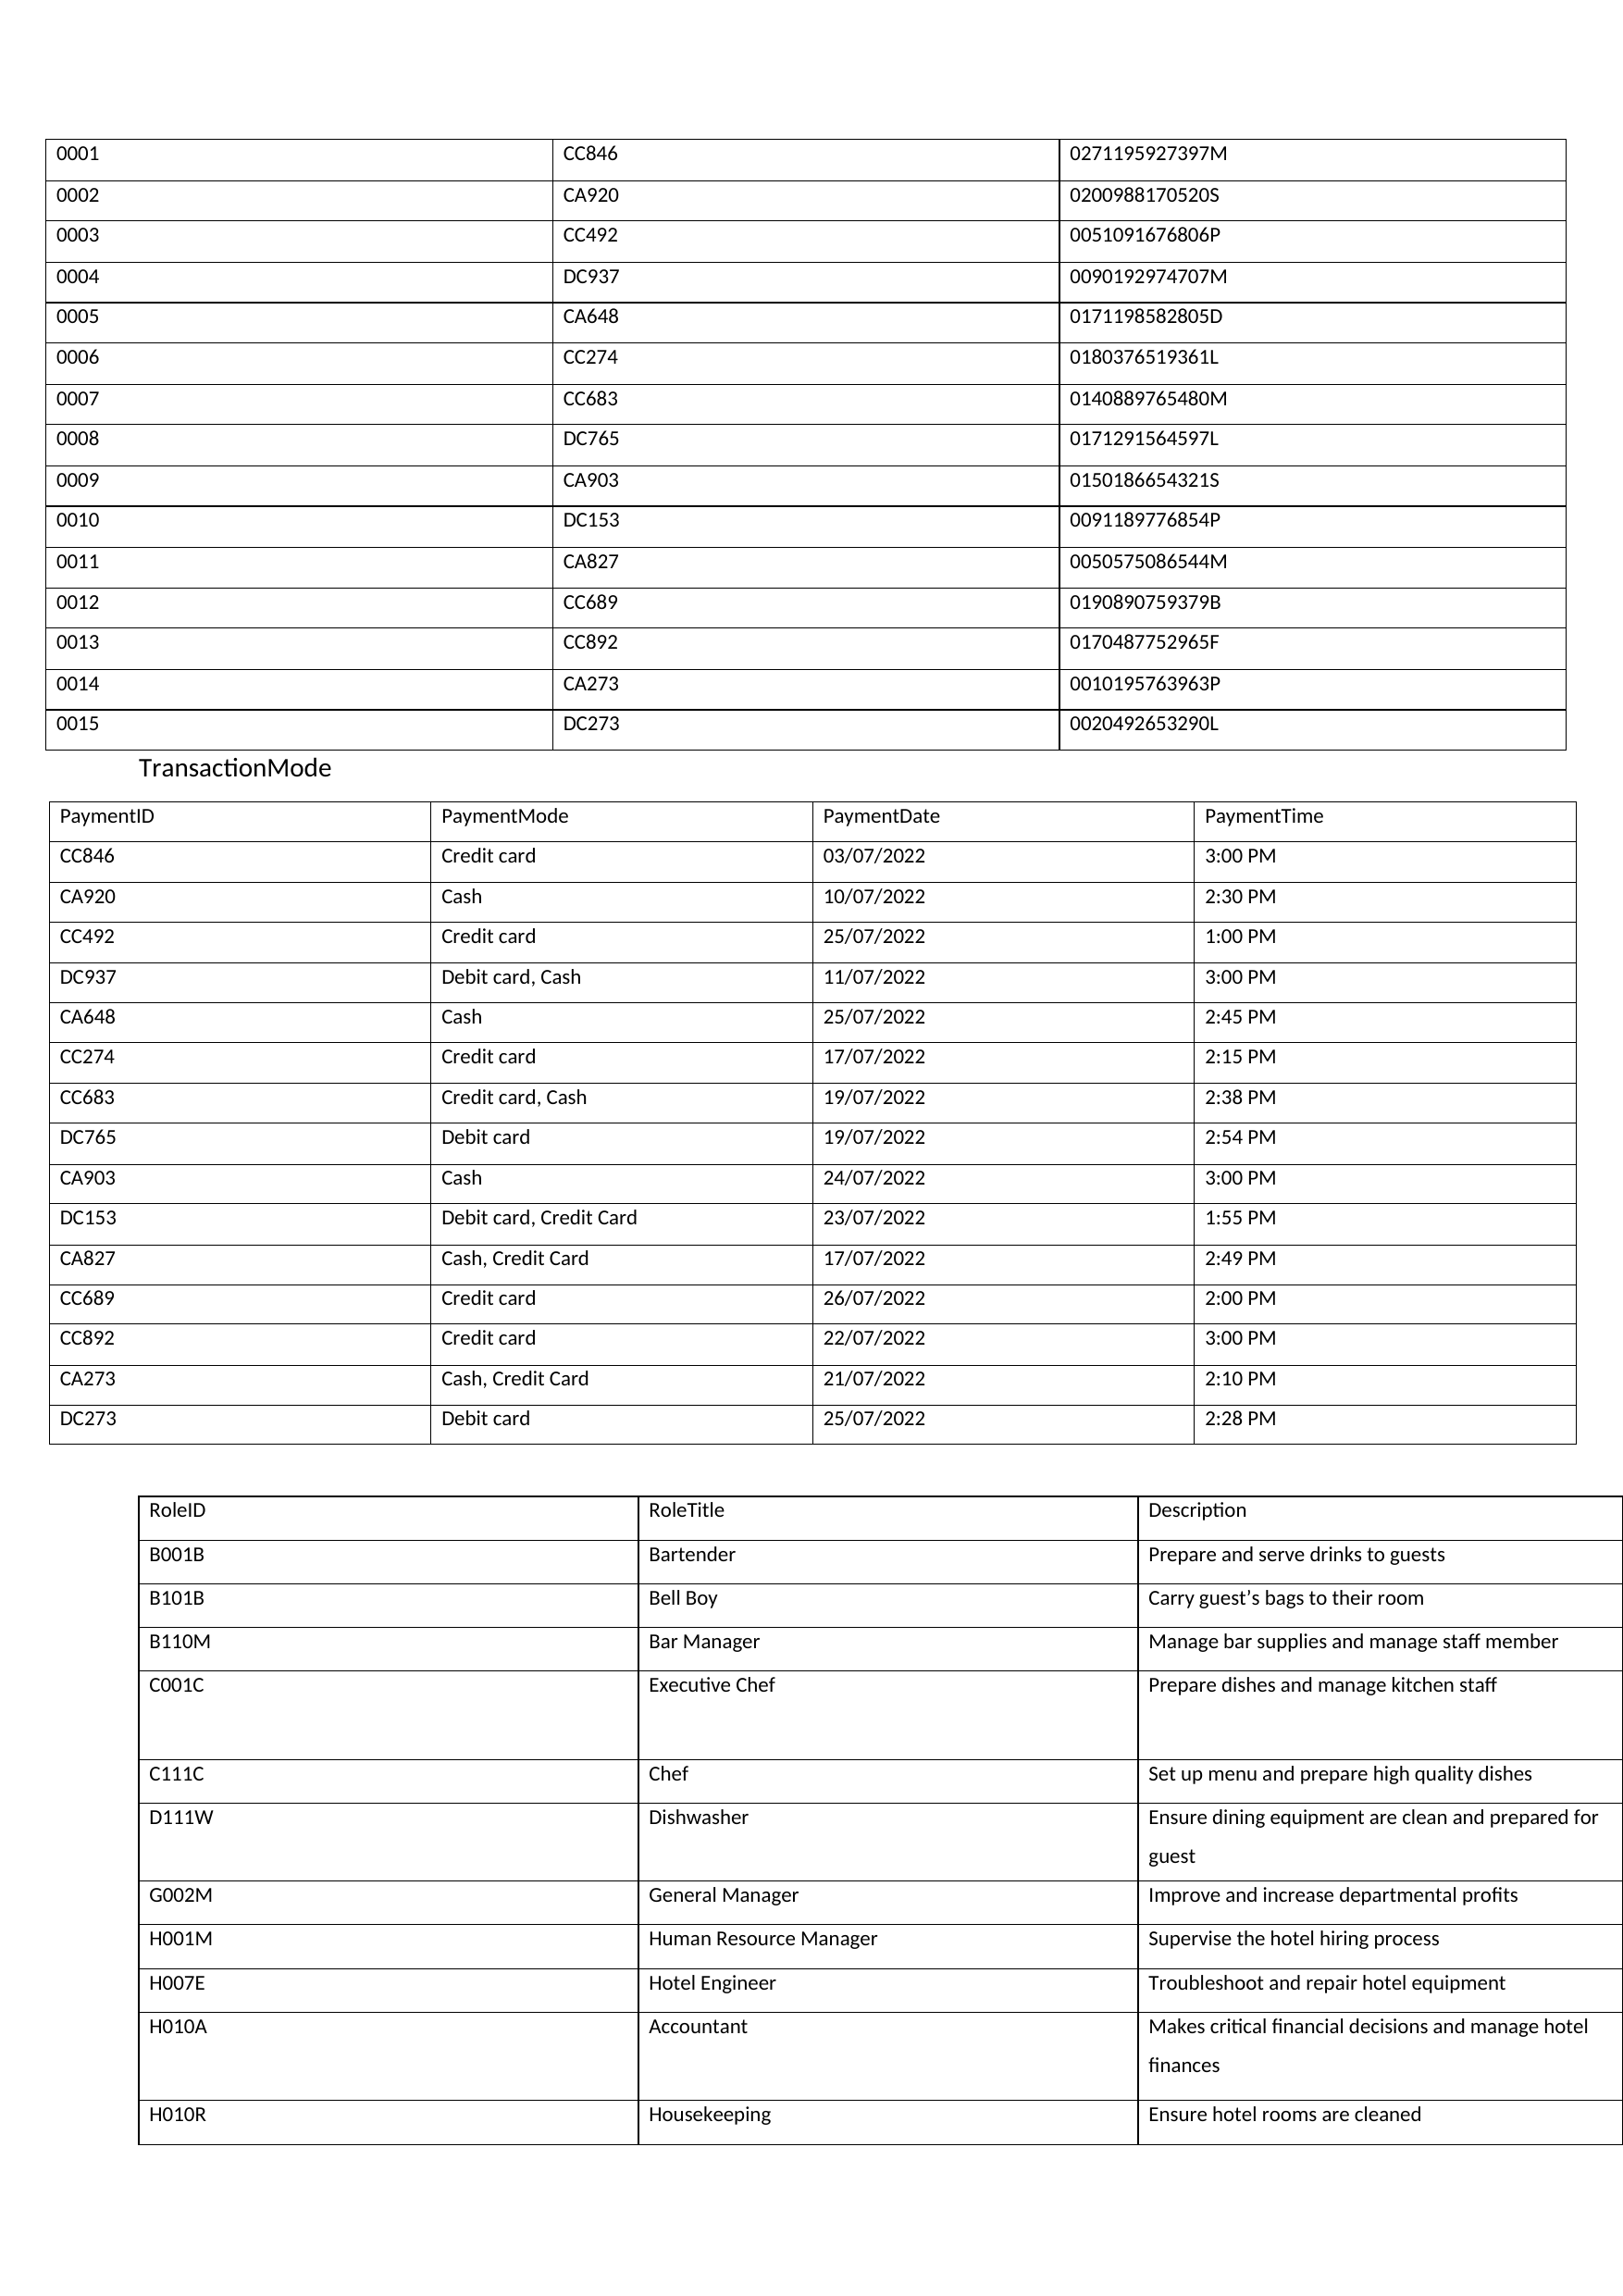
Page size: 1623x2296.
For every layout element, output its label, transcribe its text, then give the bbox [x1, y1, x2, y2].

table_cell 0013 [46, 628, 552, 669]
table_cell 3:00 PM [1195, 1165, 1576, 1203]
table_cell G002M [140, 1881, 638, 1924]
table_header PaymentID [50, 802, 430, 841]
table_header PaymentTime [1195, 802, 1576, 841]
table_cell CC492 [553, 221, 1059, 262]
table_cell 25/07/2022 [813, 1003, 1194, 1042]
table_cell Accountant [639, 2013, 1137, 2100]
table_cell CA273 [553, 670, 1059, 709]
table_cell Cash [431, 1003, 812, 1042]
table_cell DC273 [50, 1406, 430, 1444]
table_cell H001M [140, 1925, 638, 1968]
table_header Description [1139, 1497, 1622, 1540]
table_cell 19/07/2022 [813, 1123, 1194, 1163]
table_cell 0190890759379B [1060, 589, 1566, 627]
table_cell 2:54 PM [1195, 1123, 1576, 1163]
table_cell 0180376519361L [1060, 343, 1566, 384]
table_cell Debit card [431, 1123, 812, 1163]
table_cell 0271195927397M [1060, 140, 1566, 180]
table_cell 17/07/2022 [813, 1246, 1194, 1284]
table_cell CA920 [553, 181, 1059, 220]
table_cell 0171291564597L [1060, 425, 1566, 465]
table_cell D111W [140, 1804, 638, 1880]
table_cell 17/07/2022 [813, 1043, 1194, 1083]
table_cell H010R [140, 2101, 638, 2144]
table_header PaymentDate [813, 802, 1194, 841]
table_cell 0015 [46, 711, 552, 750]
table_cell 3:00 PM [1195, 963, 1576, 1002]
table_cell B001B [140, 1541, 638, 1583]
table_cell DC937 [553, 263, 1059, 302]
table_cell 0171198582805D [1060, 304, 1566, 342]
table_cell Debit card [431, 1406, 812, 1444]
table_cell Improve and increase departmental profits [1139, 1881, 1622, 1924]
table_cell 11/07/2022 [813, 963, 1194, 1002]
table_cell 0051091676806P [1060, 221, 1566, 262]
table_cell CC274 [50, 1043, 430, 1083]
table_cell 0006 [46, 343, 552, 384]
table_cell 2:45 PM [1195, 1003, 1576, 1042]
table_header RoleTitle [639, 1497, 1137, 1540]
table_cell 3:00 PM [1195, 842, 1576, 882]
table_cell 0007 [46, 385, 552, 424]
table_cell DC765 [553, 425, 1059, 465]
table_cell 0014 [46, 670, 552, 709]
table_cell CA920 [50, 883, 430, 922]
table_cell B101B [140, 1584, 638, 1627]
table_cell 0010 [46, 507, 552, 547]
table_cell H007E [140, 1969, 638, 2012]
table_cell 25/07/2022 [813, 1406, 1194, 1444]
table_cell Manage bar supplies and manage staff member [1139, 1628, 1622, 1670]
table_cell Human Resource Manager [639, 1925, 1137, 1968]
table_cell CA827 [50, 1246, 430, 1284]
table_cell 0020492653290L [1060, 711, 1566, 750]
table_cell 0003 [46, 221, 552, 262]
table_cell Cash, Credit Card [431, 1366, 812, 1404]
table_cell Cash [431, 1165, 812, 1203]
table_cell Credit card [431, 1285, 812, 1323]
table_cell 0091189776854P [1060, 507, 1566, 547]
table_cell General Manager [639, 1881, 1137, 1924]
table_cell CA648 [50, 1003, 430, 1042]
table_cell Credit card [431, 842, 812, 882]
table_cell CC274 [553, 343, 1059, 384]
table_cell 23/07/2022 [813, 1204, 1194, 1244]
table_cell CC846 [553, 140, 1059, 180]
table_cell Prepare and serve drinks to guests [1139, 1541, 1622, 1583]
table_cell 0010195763963P [1060, 670, 1566, 709]
table_cell CA827 [553, 548, 1059, 588]
table_cell 3:00 PM [1195, 1324, 1576, 1364]
table_cell 0150186654321S [1060, 466, 1566, 505]
table_cell Bar Manager [639, 1628, 1137, 1670]
table_cell 0050575086544M [1060, 548, 1566, 588]
table_cell Credit card [431, 923, 812, 962]
table_cell Credit card [431, 1043, 812, 1083]
table_cell 0200988170520S [1060, 181, 1566, 220]
table_cell 0140889765480M [1060, 385, 1566, 424]
table_header RoleID [140, 1497, 638, 1540]
table_header PaymentMode [431, 802, 812, 841]
table_cell C111C [140, 1760, 638, 1803]
table_cell Ensure dining equipment are clean and prepared for guest [1139, 1804, 1622, 1880]
table_cell 03/07/2022 [813, 842, 1194, 882]
table_cell 10/07/2022 [813, 883, 1194, 922]
table_cell 0170487752965F [1060, 628, 1566, 669]
table_cell Carry guest’s bags to their room [1139, 1584, 1622, 1627]
table_cell 0001 [46, 140, 552, 180]
table_cell DC273 [553, 711, 1059, 750]
table_cell Hotel Engineer [639, 1969, 1137, 2012]
table_cell Dishwasher [639, 1804, 1137, 1880]
table_cell DC765 [50, 1123, 430, 1163]
table_cell 25/07/2022 [813, 923, 1194, 962]
table_cell B110M [140, 1628, 638, 1670]
table_cell Credit card [431, 1324, 812, 1364]
table_cell 0002 [46, 181, 552, 220]
table_cell H010A [140, 2013, 638, 2100]
table_cell Cash [431, 883, 812, 922]
table_cell CC683 [553, 385, 1059, 424]
table_cell Set up menu and prepare high quality dishes [1139, 1760, 1622, 1803]
table_cell 2:28 PM [1195, 1406, 1576, 1444]
table_cell 0008 [46, 425, 552, 465]
table_cell 2:38 PM [1195, 1084, 1576, 1123]
table_cell CC683 [50, 1084, 430, 1123]
table_cell 24/07/2022 [813, 1165, 1194, 1203]
table_cell 0004 [46, 263, 552, 302]
table_cell CC892 [553, 628, 1059, 669]
table_cell Debit card, Credit Card [431, 1204, 812, 1244]
table_cell C001C [140, 1671, 638, 1759]
table_cell 1:00 PM [1195, 923, 1576, 962]
table_cell Bell Boy [639, 1584, 1137, 1627]
table_cell 26/07/2022 [813, 1285, 1194, 1323]
table_cell CA648 [553, 304, 1059, 342]
table_cell 0011 [46, 548, 552, 588]
table_cell Bartender [639, 1541, 1137, 1583]
table_cell CA273 [50, 1366, 430, 1404]
table_cell Ensure hotel rooms are cleaned [1139, 2101, 1622, 2144]
table_cell DC937 [50, 963, 430, 1002]
table_cell Troubleshoot and repair hotel equipment [1139, 1969, 1622, 2012]
table_cell 0012 [46, 589, 552, 627]
table_cell Makes critical financial decisions and manage hotel finances [1139, 2013, 1622, 2100]
table_cell Credit card, Cash [431, 1084, 812, 1123]
table_cell DC153 [553, 507, 1059, 547]
table_cell 2:30 PM [1195, 883, 1576, 922]
table_cell 1:55 PM [1195, 1204, 1576, 1244]
table_cell 2:10 PM [1195, 1366, 1576, 1404]
table_cell Prepare dishes and manage kitchen staff [1139, 1671, 1622, 1759]
table_cell CA903 [553, 466, 1059, 505]
table_cell DC153 [50, 1204, 430, 1244]
table_cell 21/07/2022 [813, 1366, 1194, 1404]
table_cell CC492 [50, 923, 430, 962]
table_cell 19/07/2022 [813, 1084, 1194, 1123]
table_cell 0009 [46, 466, 552, 505]
table_cell CA903 [50, 1165, 430, 1203]
table_cell CC892 [50, 1324, 430, 1364]
table_cell 2:49 PM [1195, 1246, 1576, 1284]
table_cell CC689 [553, 589, 1059, 627]
text TransactionMode [139, 751, 1484, 784]
table_cell Debit card, Cash [431, 963, 812, 1002]
table_cell CC846 [50, 842, 430, 882]
table_cell 2:15 PM [1195, 1043, 1576, 1083]
table_cell 22/07/2022 [813, 1324, 1194, 1364]
table_cell 0090192974707M [1060, 263, 1566, 302]
table_cell Executive Chef [639, 1671, 1137, 1759]
table_cell 2:00 PM [1195, 1285, 1576, 1323]
table_cell Chef [639, 1760, 1137, 1803]
table_cell Supervise the hotel hiring process [1139, 1925, 1622, 1968]
table_cell Housekeeping [639, 2101, 1137, 2144]
table_cell CC689 [50, 1285, 430, 1323]
table_cell Cash, Credit Card [431, 1246, 812, 1284]
table_cell 0005 [46, 304, 552, 342]
